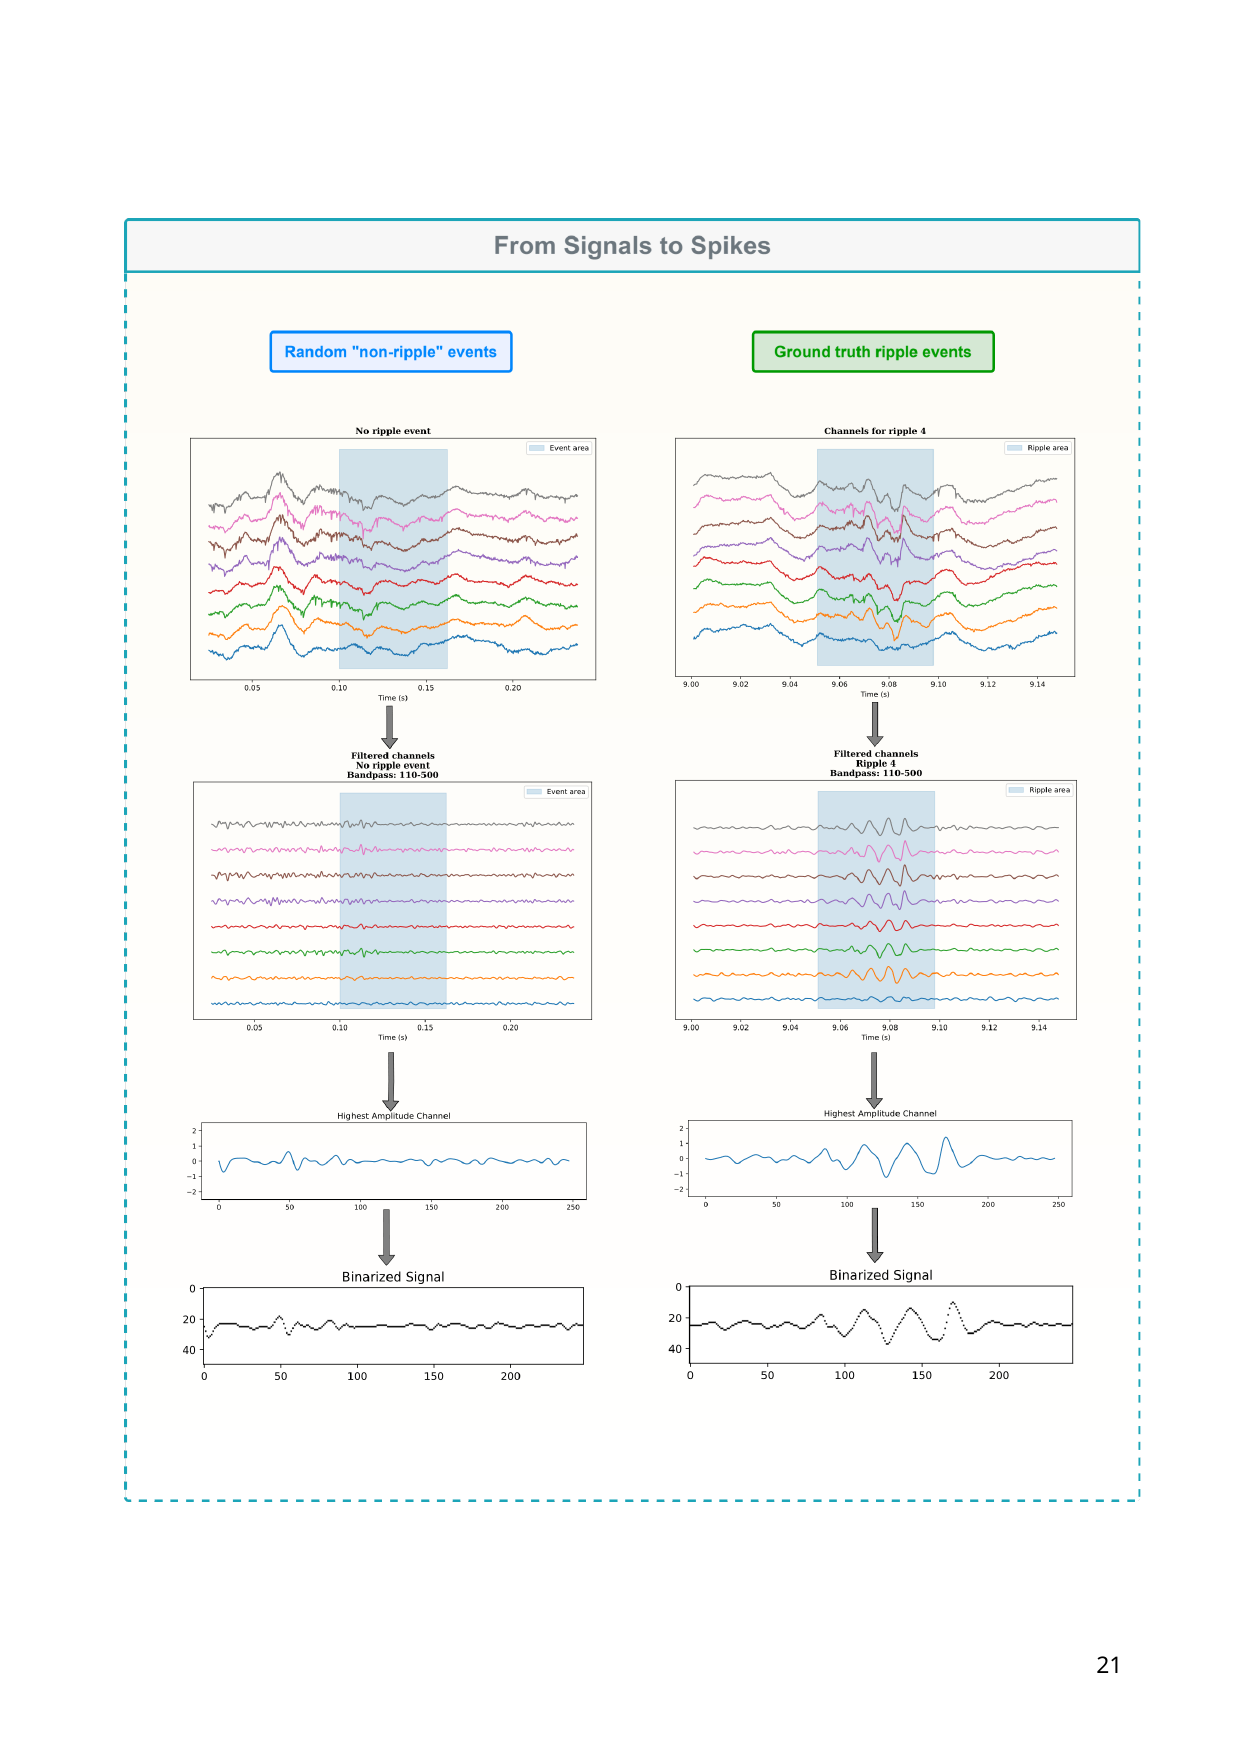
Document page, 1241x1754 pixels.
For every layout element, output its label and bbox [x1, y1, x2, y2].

picture [124, 218, 1141, 1502]
